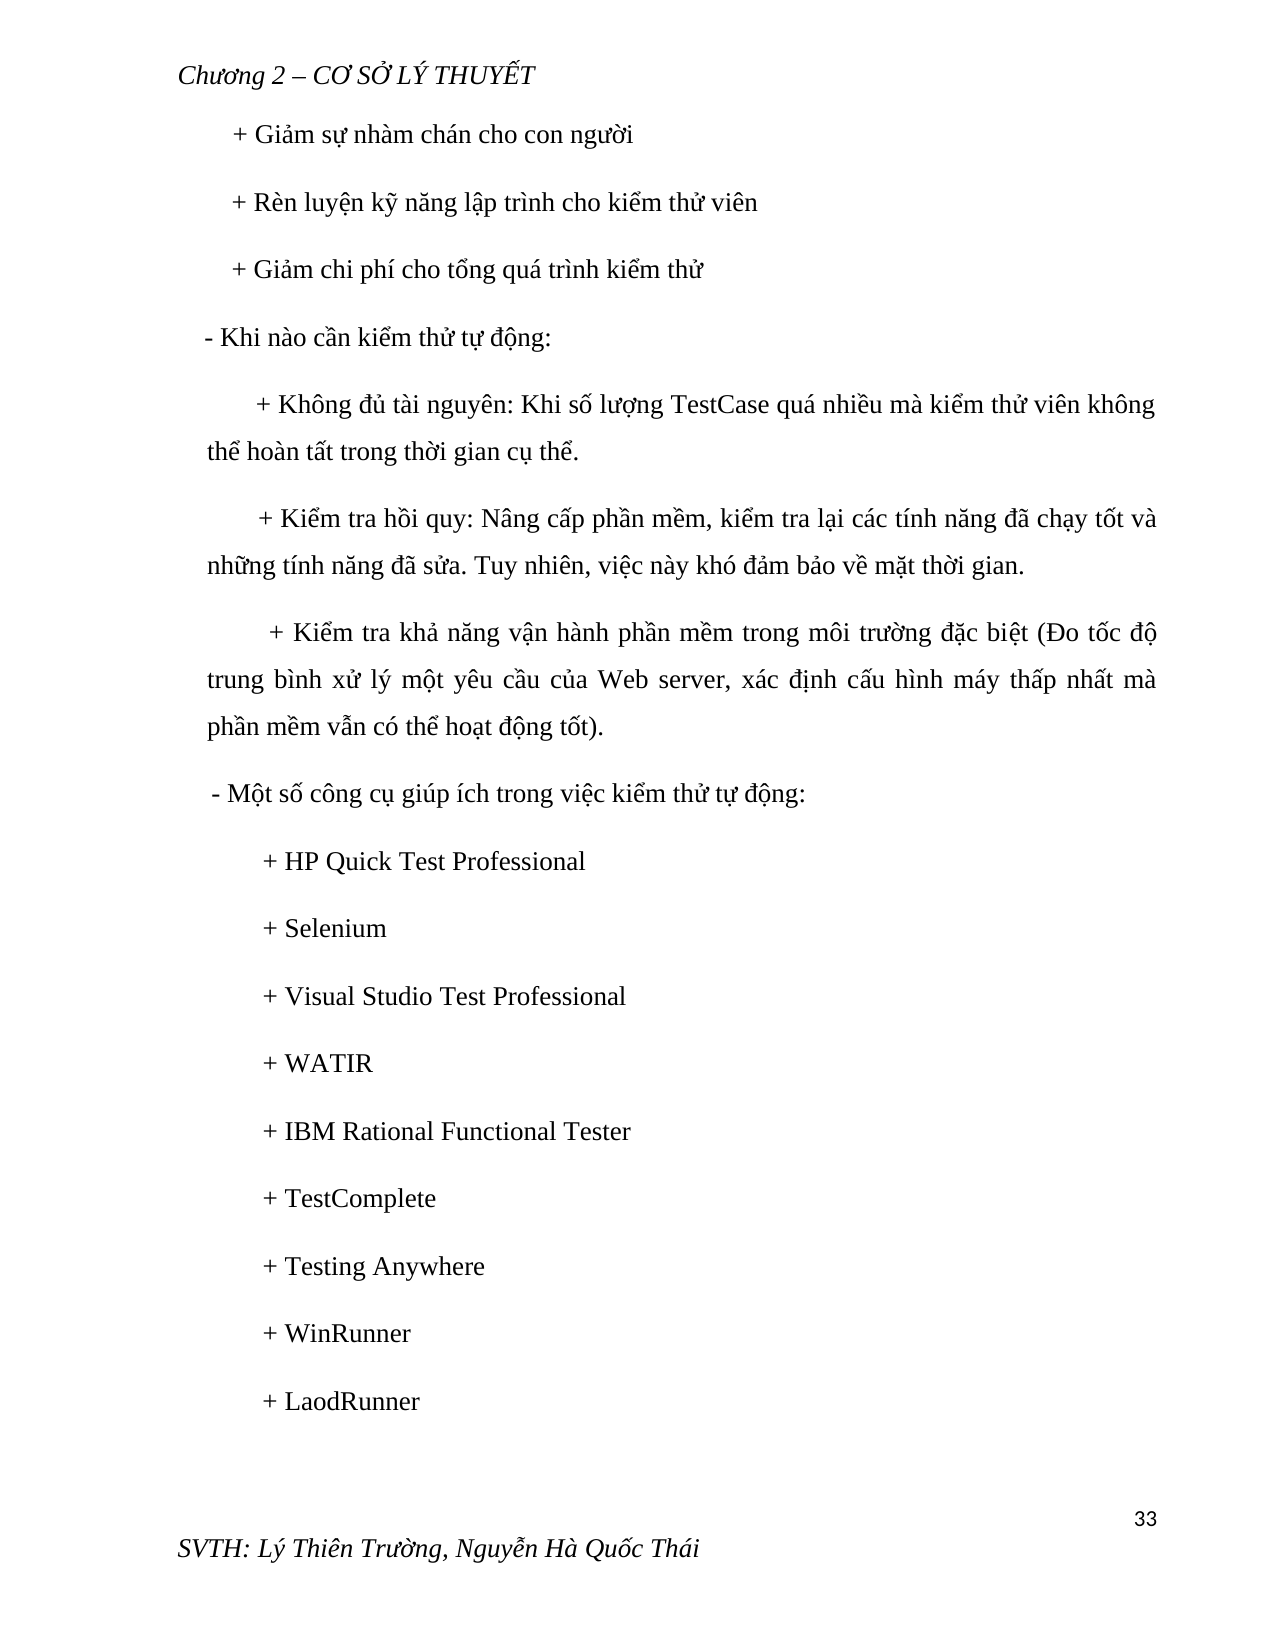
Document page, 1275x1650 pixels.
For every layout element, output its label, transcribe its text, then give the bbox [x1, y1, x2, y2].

text + Giảm chi phí cho tổng quá trình kiểm thử [177, 253, 1157, 284]
text + Kiểm tra hồi quy: Nâng cấp phần mềm, kiểm tra lại các tính năng đã chạy tốt và những tính năng đã sửa. Tuy nhiên, việc này khó đảm bảo về mặt thời gian. [207, 502, 1157, 580]
text + Selenium [222, 912, 1157, 943]
text + Không đủ tài nguyên: Khi số lượng TestCase quá nhiều mà kiểm thử viên không thể hoàn tất trong thời gian cụ thể. [207, 388, 1157, 466]
text + HP Quick Test Professional [222, 845, 1157, 876]
text - Khi nào cần kiểm thử tự động: [177, 321, 1157, 352]
text + Kiểm tra khả năng vận hành phần mềm trong môi trường đặc biệt (Đo tốc độ trung bình xử lý một yêu cầu của Web server, xác định cấu hình máy thấp nhất mà phần mềm vẫn có thể hoạt động tốt). [207, 617, 1157, 741]
text + TestComplete [222, 1182, 1157, 1213]
text - Một số công cụ giúp ích trong việc kiểm thử tự động: [177, 777, 1157, 808]
text + Giảm sự nhàm chán cho con người [192, 118, 1157, 149]
text + IBM Rational Functional Tester [222, 1115, 1157, 1146]
text + Rèn luyện kỹ năng lập trình cho kiểm thử viên [177, 186, 1157, 217]
text + Testing Anywhere [222, 1250, 1157, 1281]
text + Visual Studio Test Professional [222, 980, 1157, 1011]
text + WinRunner [222, 1317, 1157, 1348]
text + WATIR [222, 1047, 1157, 1078]
text + LaodRunner [222, 1385, 1157, 1416]
